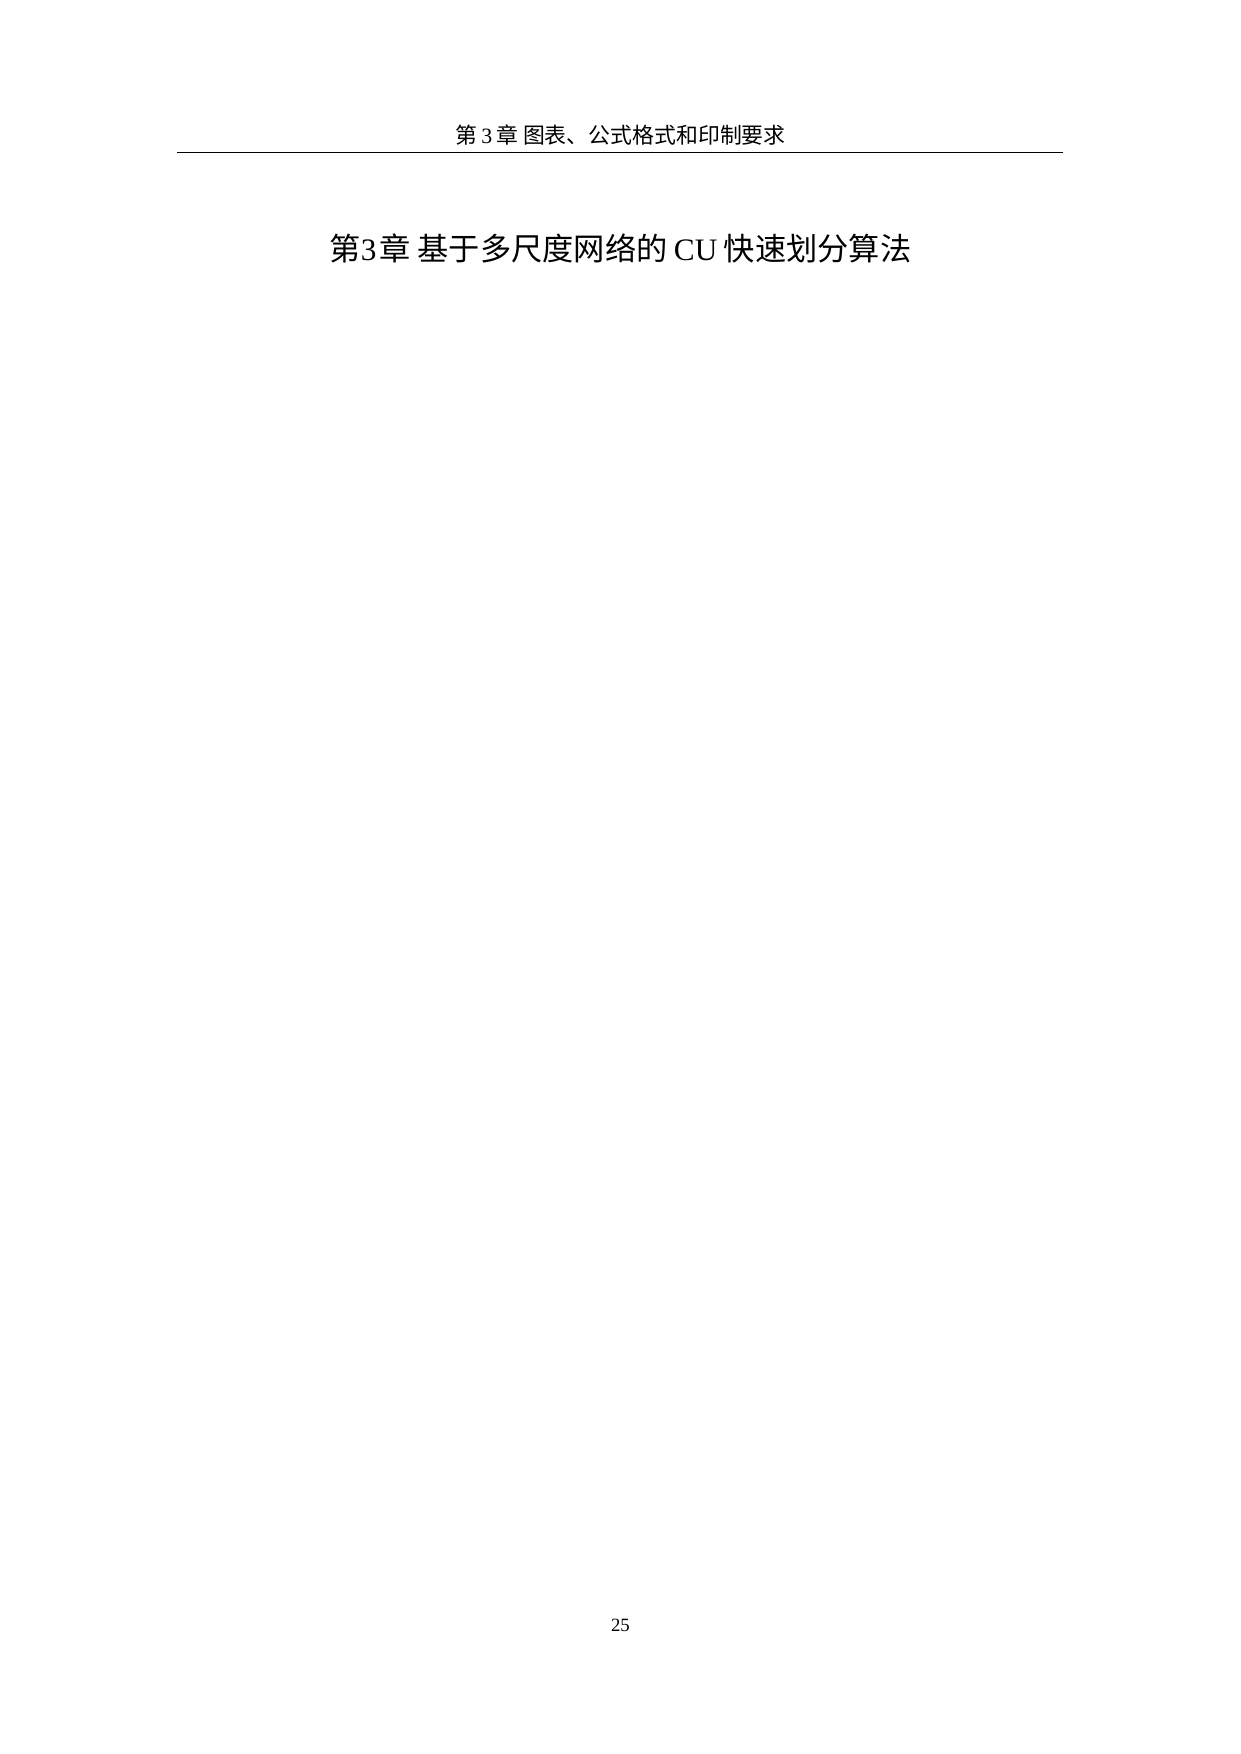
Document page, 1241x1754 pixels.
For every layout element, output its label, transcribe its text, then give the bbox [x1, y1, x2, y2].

subtitle 基于多尺度网络的CU快速划分算法 [177, 227, 1063, 269]
